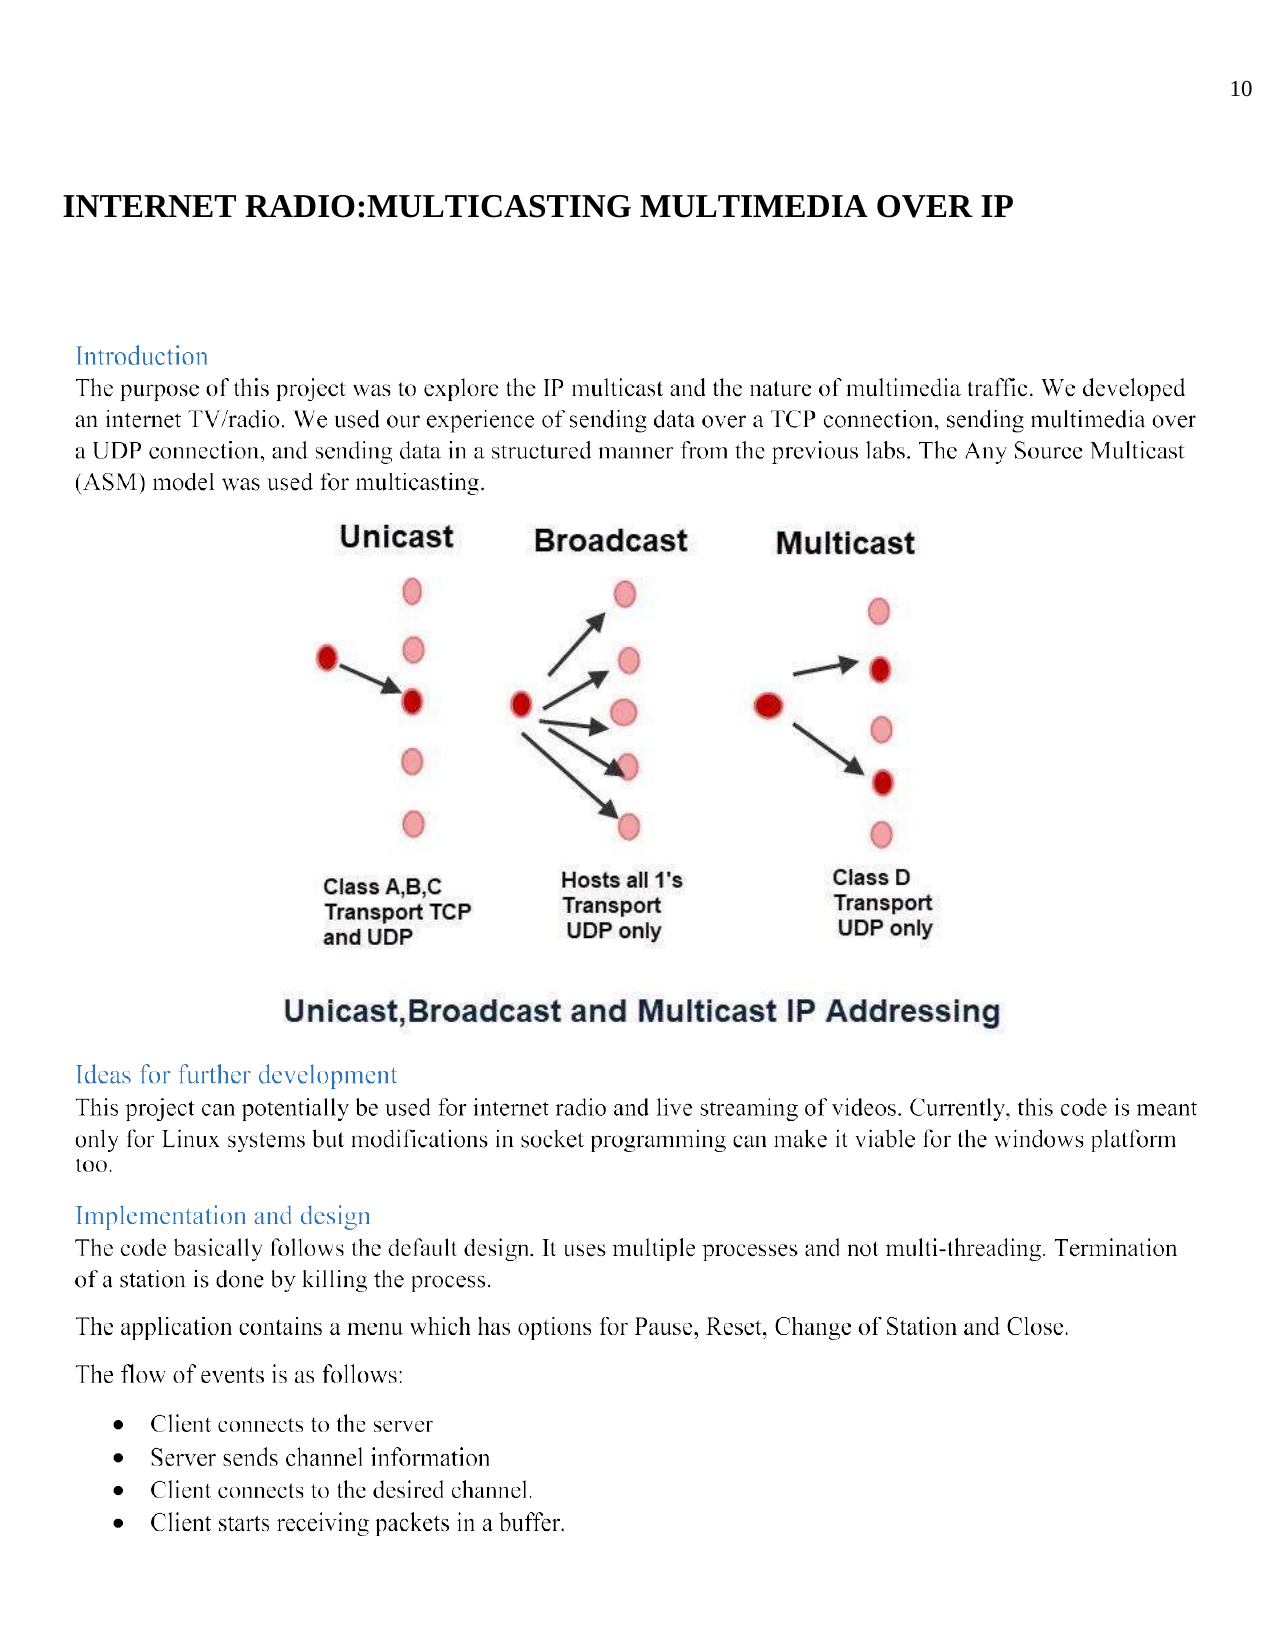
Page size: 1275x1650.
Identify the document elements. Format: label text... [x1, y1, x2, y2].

picture [151, 1447, 490, 1466]
picture [151, 1512, 564, 1536]
subtitle INTERNET RADIO:MULTICASTING MULTIMEDIA OVER IP [62, 186, 1083, 233]
picture [75, 1205, 529, 1292]
picture [75, 1064, 1197, 1152]
picture [151, 1414, 433, 1432]
picture [75, 1317, 1068, 1340]
picture [75, 1159, 112, 1172]
picture [75, 378, 1196, 495]
picture [282, 513, 1008, 1042]
picture [530, 1238, 1177, 1261]
picture [75, 1364, 402, 1383]
picture [151, 1480, 532, 1498]
picture [75, 345, 208, 365]
